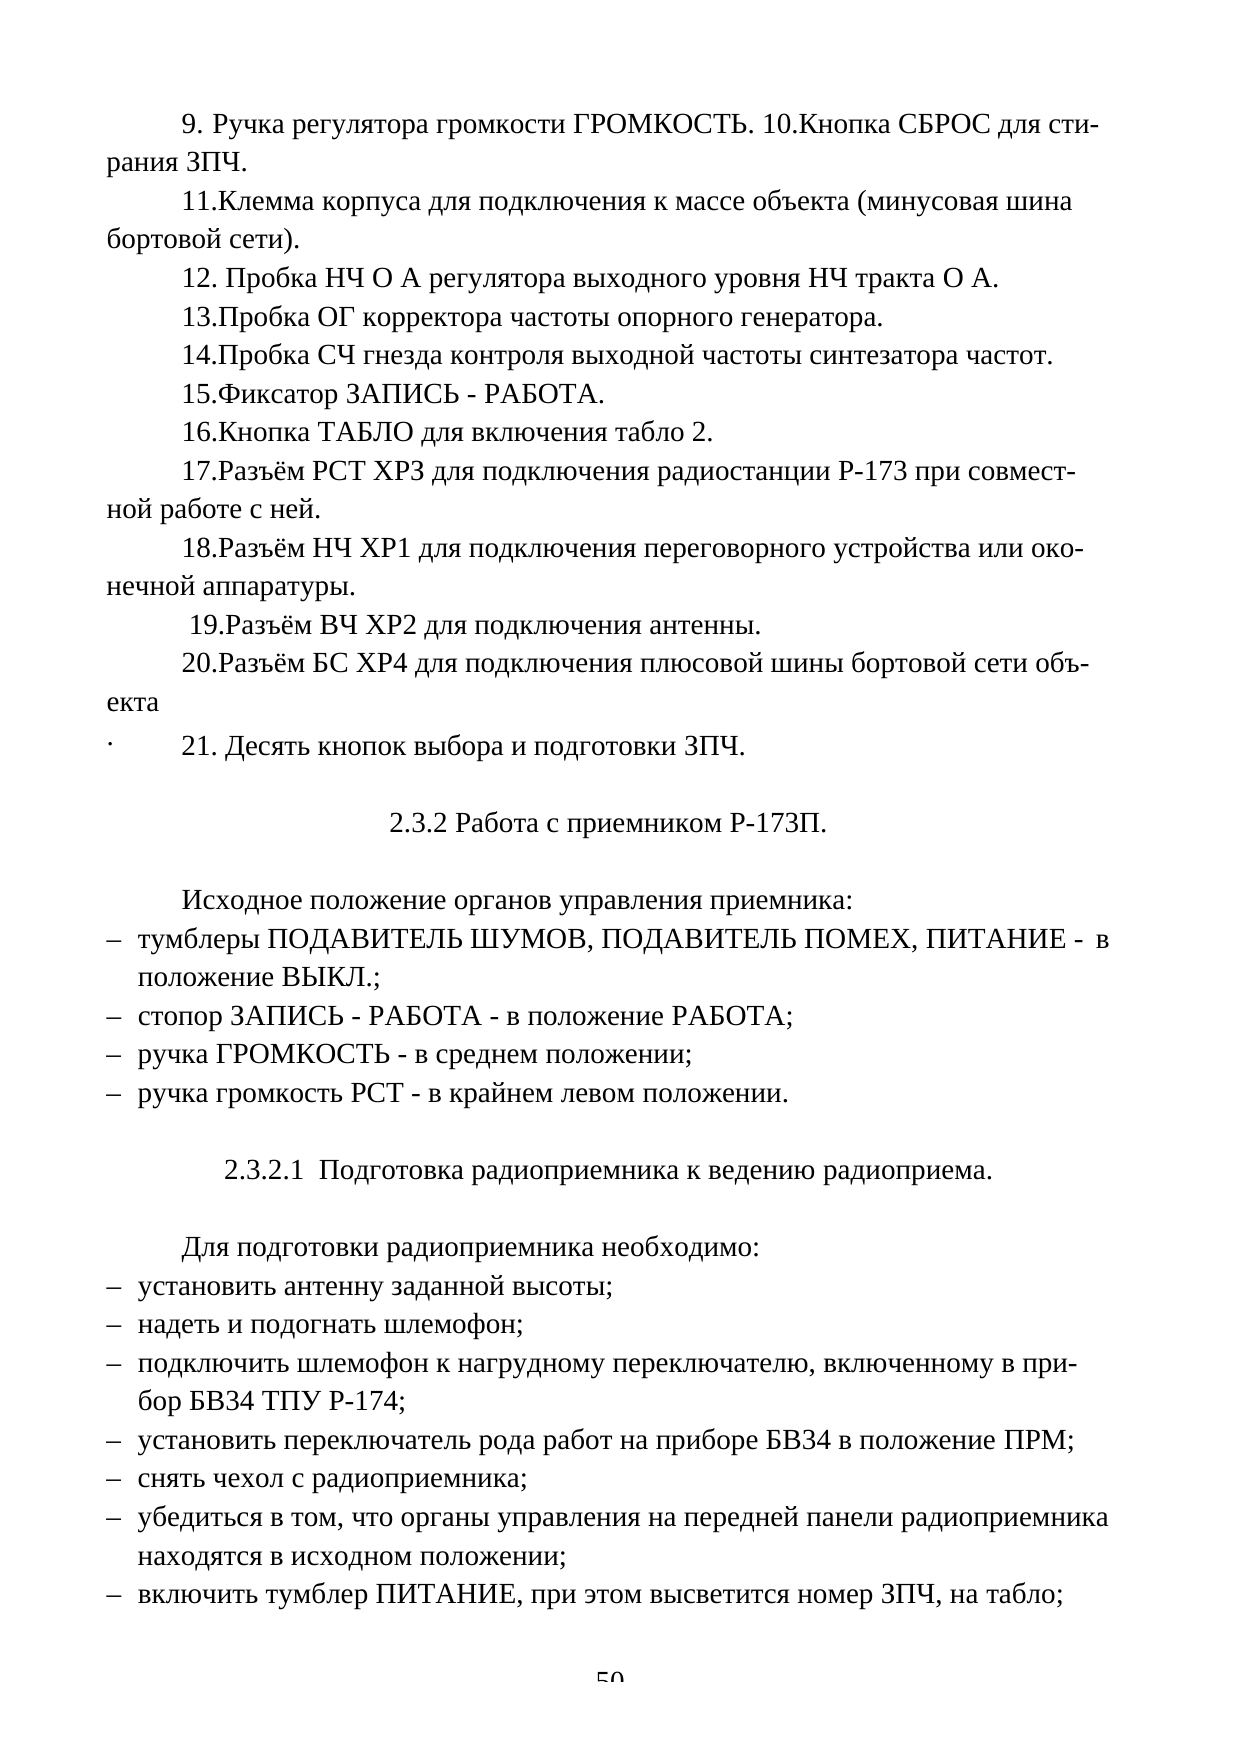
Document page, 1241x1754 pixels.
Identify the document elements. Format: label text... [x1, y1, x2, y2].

list ручка громкость РСТ - в крайнем левом положении. [106, 1075, 1157, 1108]
text положение ВЫКЛ.; [138, 959, 1157, 993]
text 19.Разъём ВЧ ХР2 для подключения антенны. [188, 607, 1157, 641]
list убедиться в том, что органы управления на передней панели радиоприемника находятся в исходном положении; [106, 1499, 1111, 1571]
list установить переключатель рода работ на приборе БВ34 в положение ПРМ; [106, 1422, 1157, 1456]
text 11.Клемма корпуса для подключения к массе объекта (минусовая шина бортовой сети). [106, 183, 1157, 255]
text 20.Разъём БС ХР4 для подключения плюсовой шины бортовой сети объ- [181, 646, 1157, 679]
list тумблеры ПОДАВИТЕЛЬ ШУМОВ, ПОДАВИТЕЛЬ ПОМЕХ, ПИТАНИЕ - в [106, 921, 1157, 954]
text 16.Кнопка ТАБЛО для включения табло 2. [181, 414, 1157, 448]
text 18.Разъём НЧ ХР1 для подключения переговорного устройства или око- нечной аппаратуры. [106, 530, 1157, 602]
list надеть и подогнать шлемофон; [106, 1306, 1157, 1340]
text Для подготовки радиоприемника необходимо: [181, 1229, 1157, 1263]
list включить тумблер ПИТАНИЕ, при этом высветится номер ЗПЧ, на табло; [106, 1576, 1157, 1610]
text 2.3.2 Работа с приемником Р-173П. [389, 805, 1157, 838]
text 17.Разъём РСТ ХРЗ для подключения радиостанции Р-173 при совмест- ной работе с ней. [106, 453, 1093, 525]
text 14.Пробка СЧ гнезда контроля выходной частоты синтезатора частот. 15.Фиксатор ЗАПИСЬ - РАБОТА. [181, 337, 1056, 409]
list Десять кнопок выбора и подготовки ЗПЧ. [181, 728, 1157, 761]
text Исходное положение органов управления приемника: [181, 882, 1157, 916]
text екта. [106, 684, 166, 751]
list подключить шлемофон к нагрудному переключателю, включенному в при- бор БВ34 ТПУ Р-174; [106, 1345, 1111, 1417]
list Ручка регулятора громкости ГРОМКОСТЬ. 10.Кнопка СБРОС для сти- рания ЗПЧ. [106, 106, 1111, 178]
list ручка ГРОМКОСТЬ - в среднем положении; [106, 1036, 1157, 1070]
list снять чехол с радиоприемника; [106, 1461, 1157, 1494]
list установить антенну заданной высоты; [106, 1268, 1157, 1301]
list Подготовка радиоприемника к ведению радиоприема. [224, 1152, 1157, 1186]
list стопор ЗАПИСЬ - РАБОТА - в положение РАБОТА; [106, 998, 1157, 1031]
text 12. Пробка НЧ О А регулятора выходного уровня НЧ тракта О А. 13.Пробка ОГ корректора частоты опорного генератора. [181, 260, 1001, 332]
